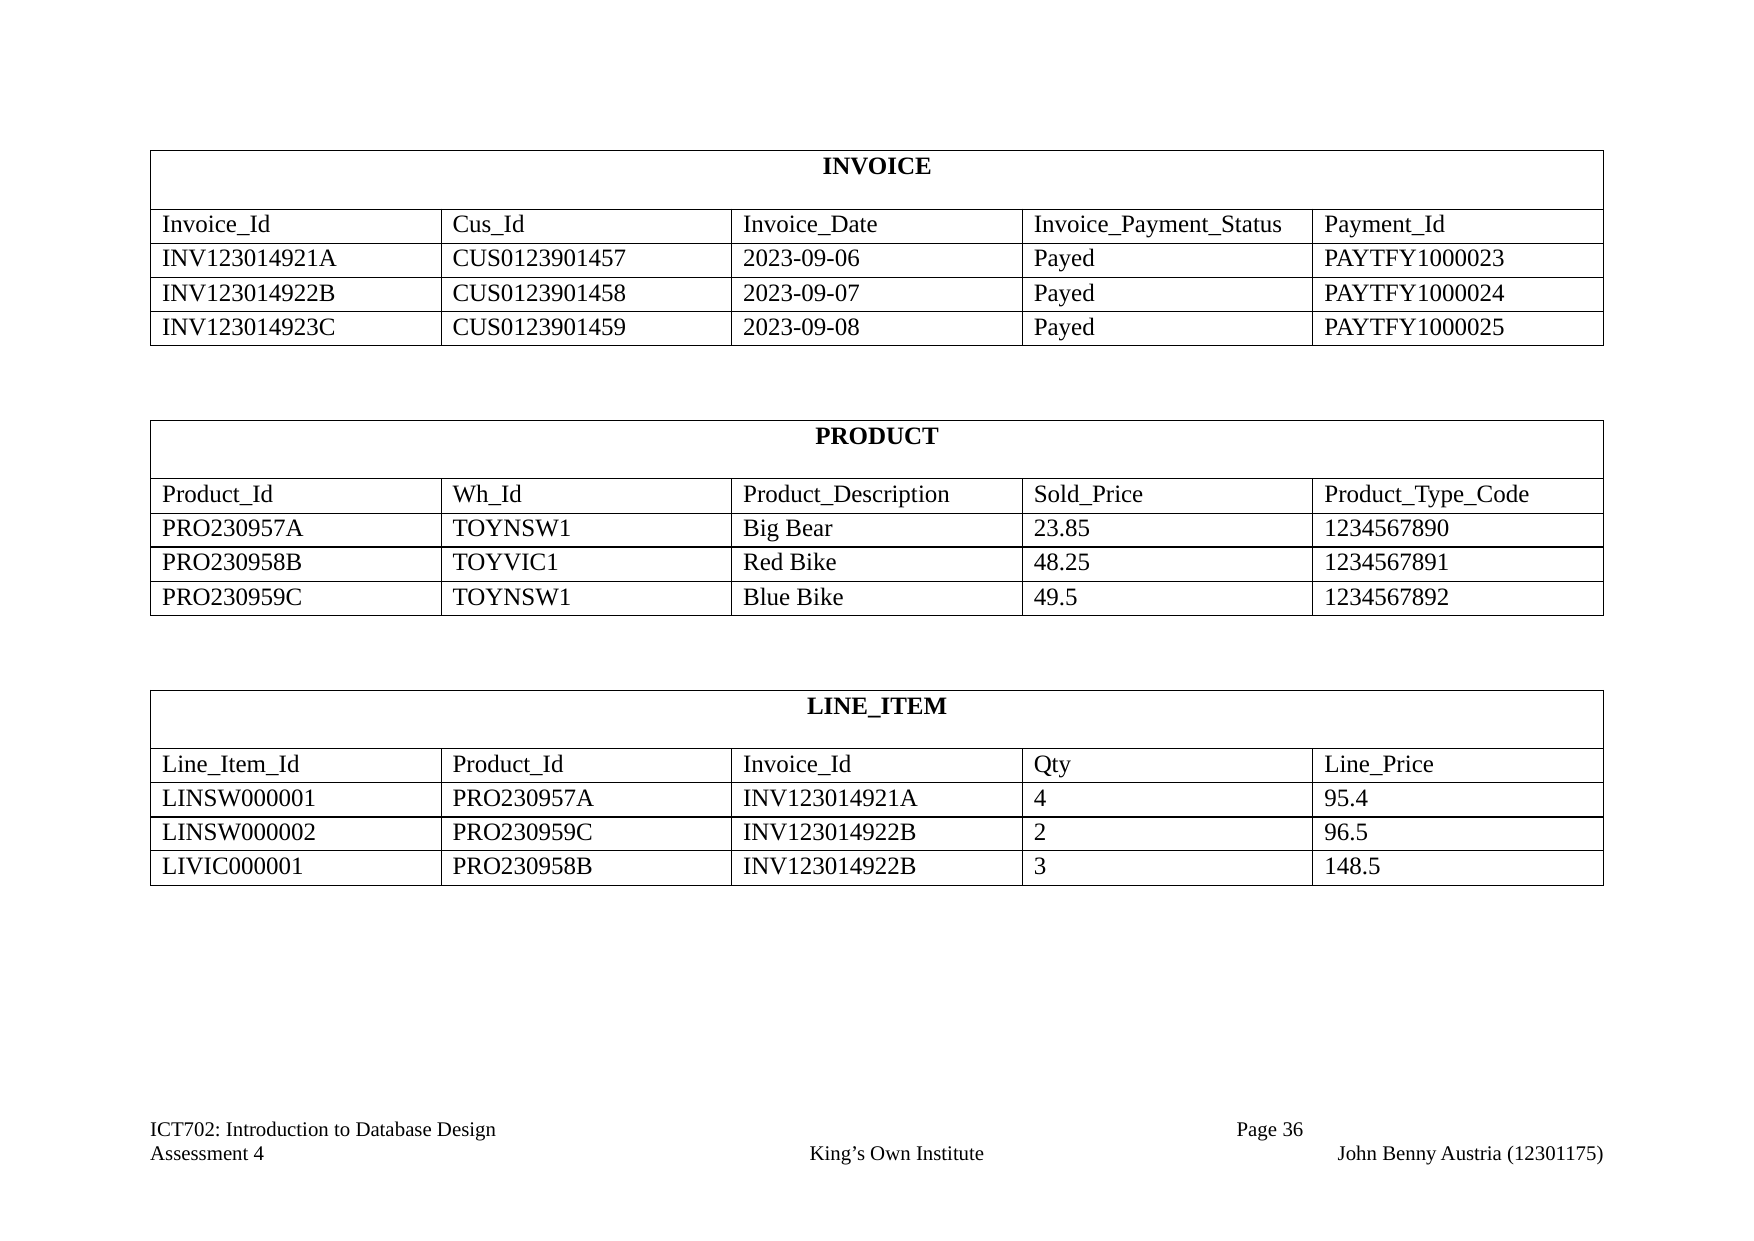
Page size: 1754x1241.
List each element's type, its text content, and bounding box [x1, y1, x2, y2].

table_cell Product_Id [442, 749, 731, 782]
table_cell Blue Bike [732, 582, 1022, 614]
table_cell INV123014922B [732, 851, 1022, 884]
table_cell 2023-09-06 [732, 244, 1022, 277]
table_cell INV123014923C [151, 312, 441, 345]
table_cell Sold_Price [1023, 479, 1312, 512]
table_cell PRO230957A [151, 514, 441, 546]
table_cell TOYVIC1 [442, 548, 731, 581]
table_cell PRO230959C [442, 818, 731, 850]
table_cell Payed [1023, 278, 1312, 311]
table_cell 148.5 [1313, 851, 1603, 884]
table_cell Product_Description [732, 479, 1022, 512]
table_cell 3 [1023, 851, 1312, 884]
table_cell Payed [1023, 244, 1312, 277]
table_cell Invoice_Id [151, 210, 441, 242]
table_cell Invoice_Id [732, 749, 1022, 782]
table_cell INV123014921A [151, 244, 441, 277]
table_cell Invoice_Date [732, 210, 1022, 242]
table_cell 96.5 [1313, 818, 1603, 850]
table_cell 2023-09-08 [732, 312, 1022, 345]
table_header INVOICE [151, 151, 1603, 208]
table_cell Red Bike [732, 548, 1022, 581]
table_cell PRO230957A [442, 783, 731, 816]
table_cell 1234567890 [1313, 514, 1603, 546]
table_cell CUS0123901459 [442, 312, 731, 345]
table_cell Big Bear [732, 514, 1022, 546]
table_cell 48.25 [1023, 548, 1312, 581]
table_cell CUS0123901458 [442, 278, 731, 311]
table_cell Product_Type_Code [1313, 479, 1603, 512]
table_cell 4 [1023, 783, 1312, 816]
table_cell Wh_Id [442, 479, 731, 512]
table_cell Payment_Id [1313, 210, 1603, 242]
table_cell PRO230958B [151, 548, 441, 581]
table_cell Line_Price [1313, 749, 1603, 782]
table_cell Line_Item_Id [151, 749, 441, 782]
table_cell Qty [1023, 749, 1312, 782]
table_cell 49.5 [1023, 582, 1312, 614]
table_cell TOYNSW1 [442, 582, 731, 614]
table_cell LIVIC000001 [151, 851, 441, 884]
table_cell TOYNSW1 [442, 514, 731, 546]
table_cell 2 [1023, 818, 1312, 850]
table_header PRODUCT [151, 421, 1603, 478]
table_cell LINSW000001 [151, 783, 441, 816]
table_cell 95.4 [1313, 783, 1603, 816]
table_cell 23.85 [1023, 514, 1312, 546]
table_cell INV123014921A [732, 783, 1022, 816]
table_cell Product_Id [151, 479, 441, 512]
table_cell PAYTFY1000024 [1313, 278, 1603, 311]
table_cell PRO230959C [151, 582, 441, 614]
table_cell PRO230958B [442, 851, 731, 884]
table_cell 1234567891 [1313, 548, 1603, 581]
table_cell PAYTFY1000025 [1313, 312, 1603, 345]
table_cell 1234567892 [1313, 582, 1603, 614]
table_cell Invoice_Payment_Status [1023, 210, 1312, 242]
table_cell LINSW000002 [151, 818, 441, 850]
table_cell CUS0123901457 [442, 244, 731, 277]
table_cell INV123014922B [732, 818, 1022, 850]
table_header LINE_ITEM [151, 691, 1603, 748]
table_cell Cus_Id [442, 210, 731, 242]
table_cell INV123014922B [151, 278, 441, 311]
table_cell PAYTFY1000023 [1313, 244, 1603, 277]
table_cell 2023-09-07 [732, 278, 1022, 311]
table_cell Payed [1023, 312, 1312, 345]
